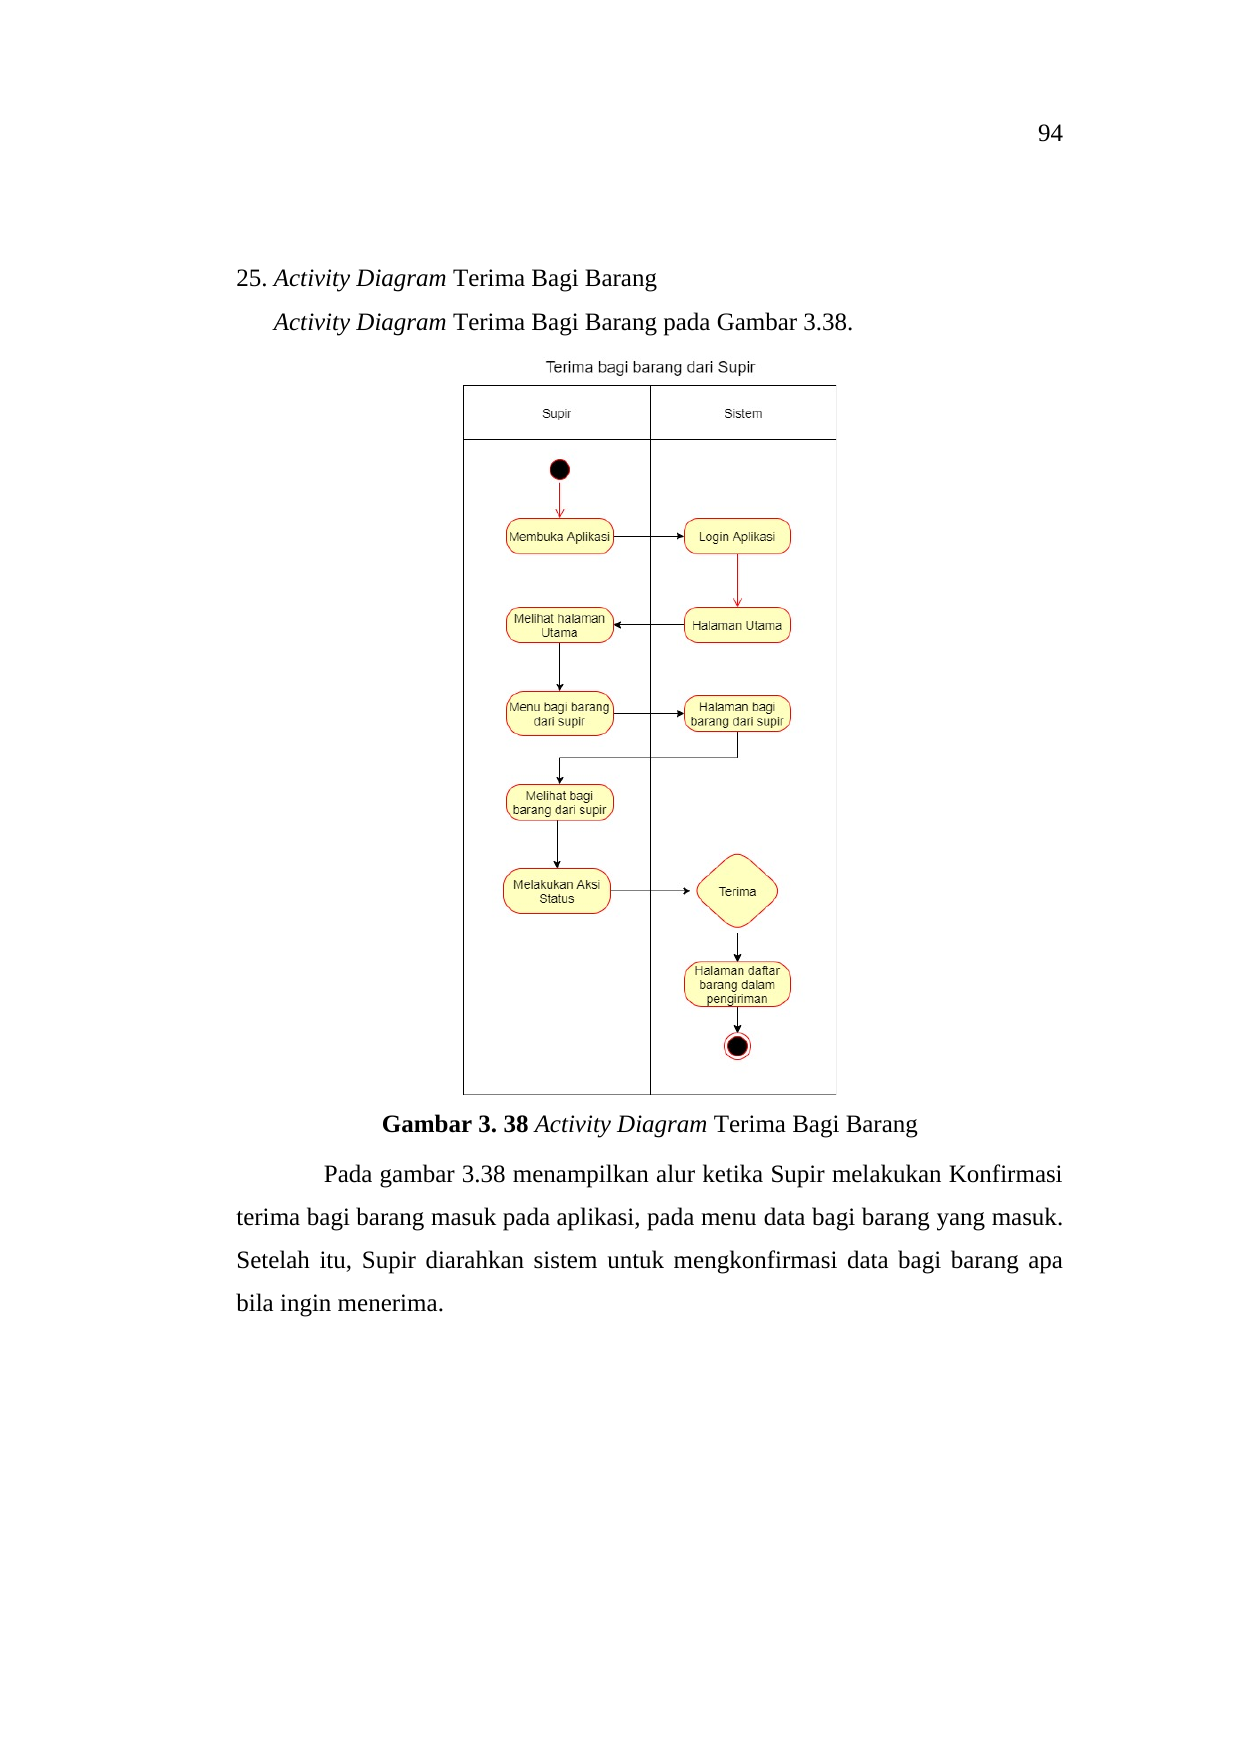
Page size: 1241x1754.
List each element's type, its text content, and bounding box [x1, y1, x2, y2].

picture [463, 349, 837, 1095]
text Activity Diagram Terima Bagi Barang pada Gambar 3.38. [236, 307, 1063, 335]
list Activity Diagram Terima Bagi Barang [236, 263, 1063, 292]
text Gambar 3. 38 Activity Diagram Terima Bagi Barang [236, 1109, 1063, 1138]
text Pada gambar 3.38 menampilkan alur ketika Supir melakukan Konfirmasi terima bagi barang masuk pada aplikasi, pada menu data bagi barang yang masuk. Setelah itu, Supir diarahkan sistem untuk mengkonfirmasi data bagi barang apa bila ingin menerima. [236, 1159, 1063, 1317]
